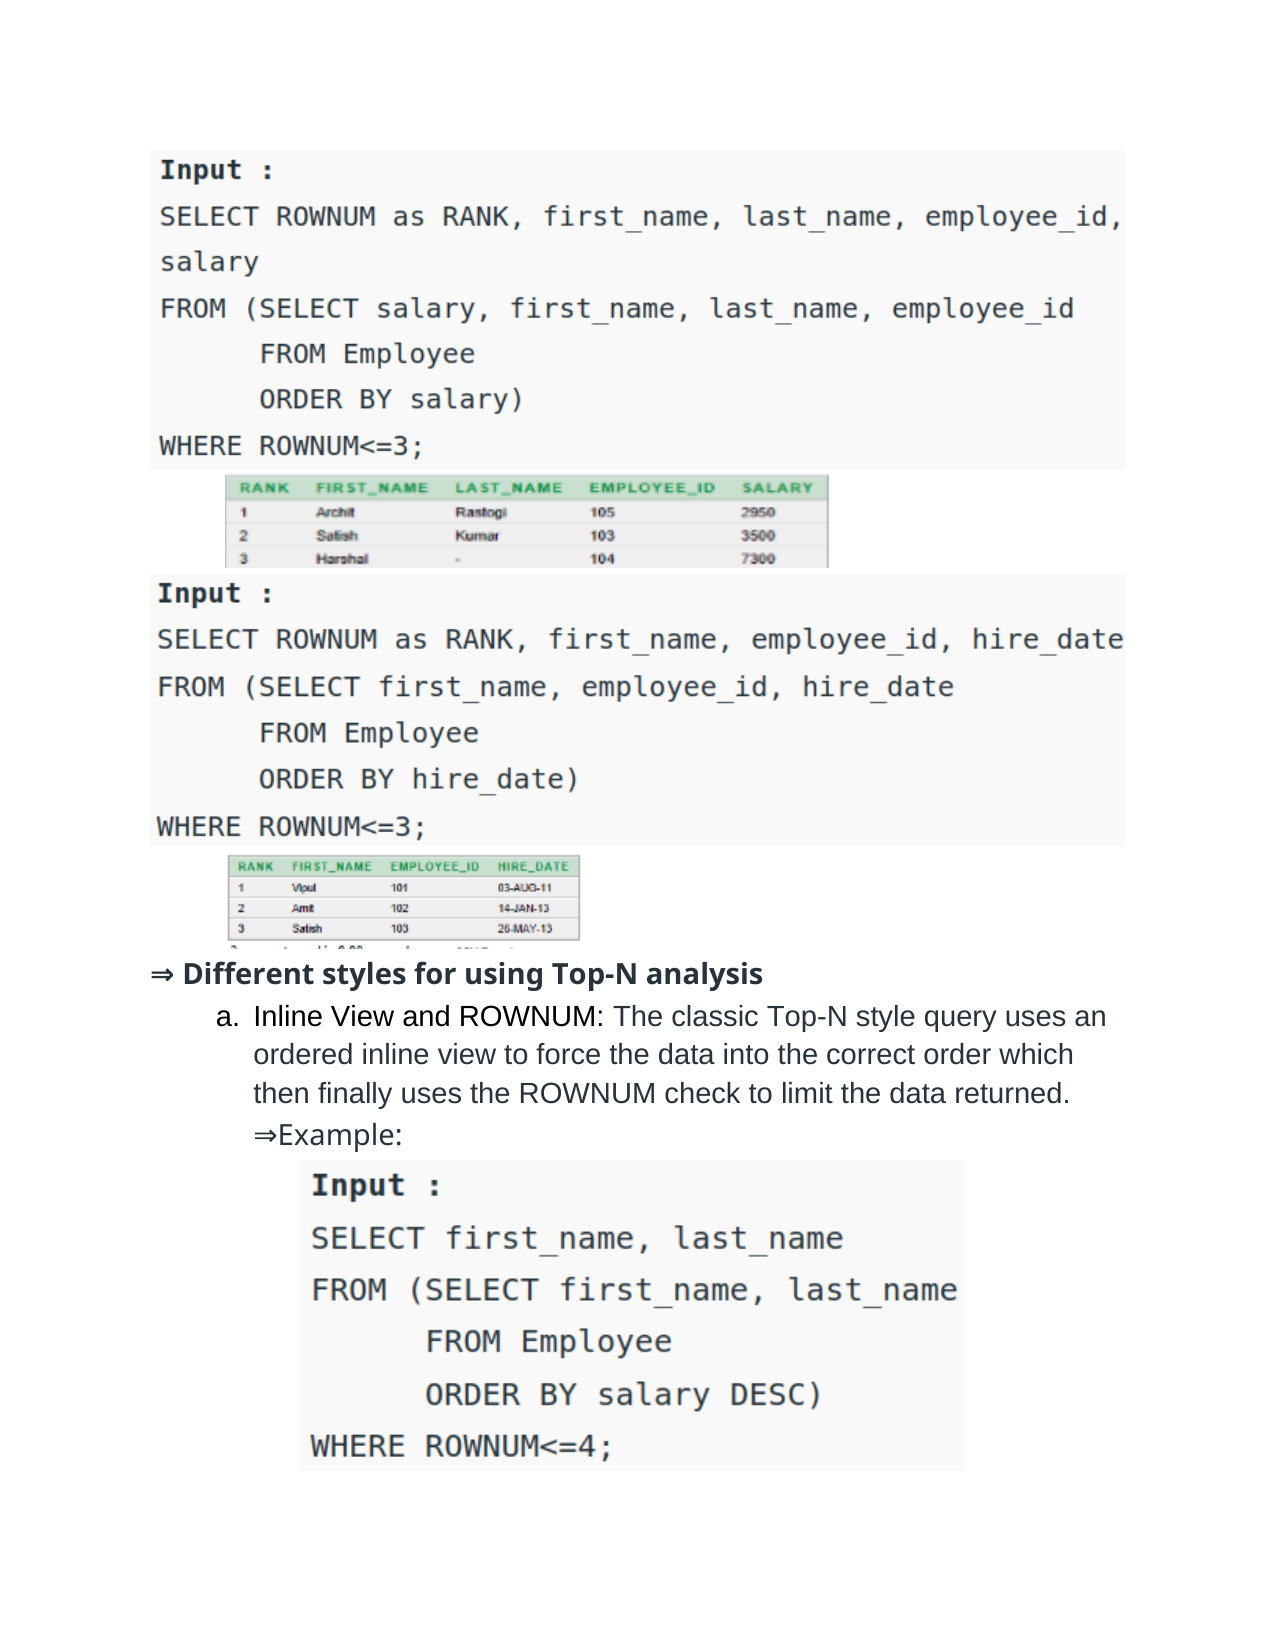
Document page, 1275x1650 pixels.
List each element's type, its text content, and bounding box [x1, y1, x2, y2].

picture [225, 472, 829, 568]
text ⇒Example: [253, 1114, 1125, 1154]
list Inline View and ROWNUM: The classic Top-N style query uses an ordered inline view to force the data into the correct order which then finally uses the ROWNUM check to limit the data returned. [216, 999, 1125, 1109]
picture [150, 573, 1125, 846]
picture [150, 150, 1125, 469]
text ⇒ Different styles for using Top-N analysis [150, 953, 1125, 993]
picture [300, 1160, 964, 1471]
picture [225, 849, 585, 949]
